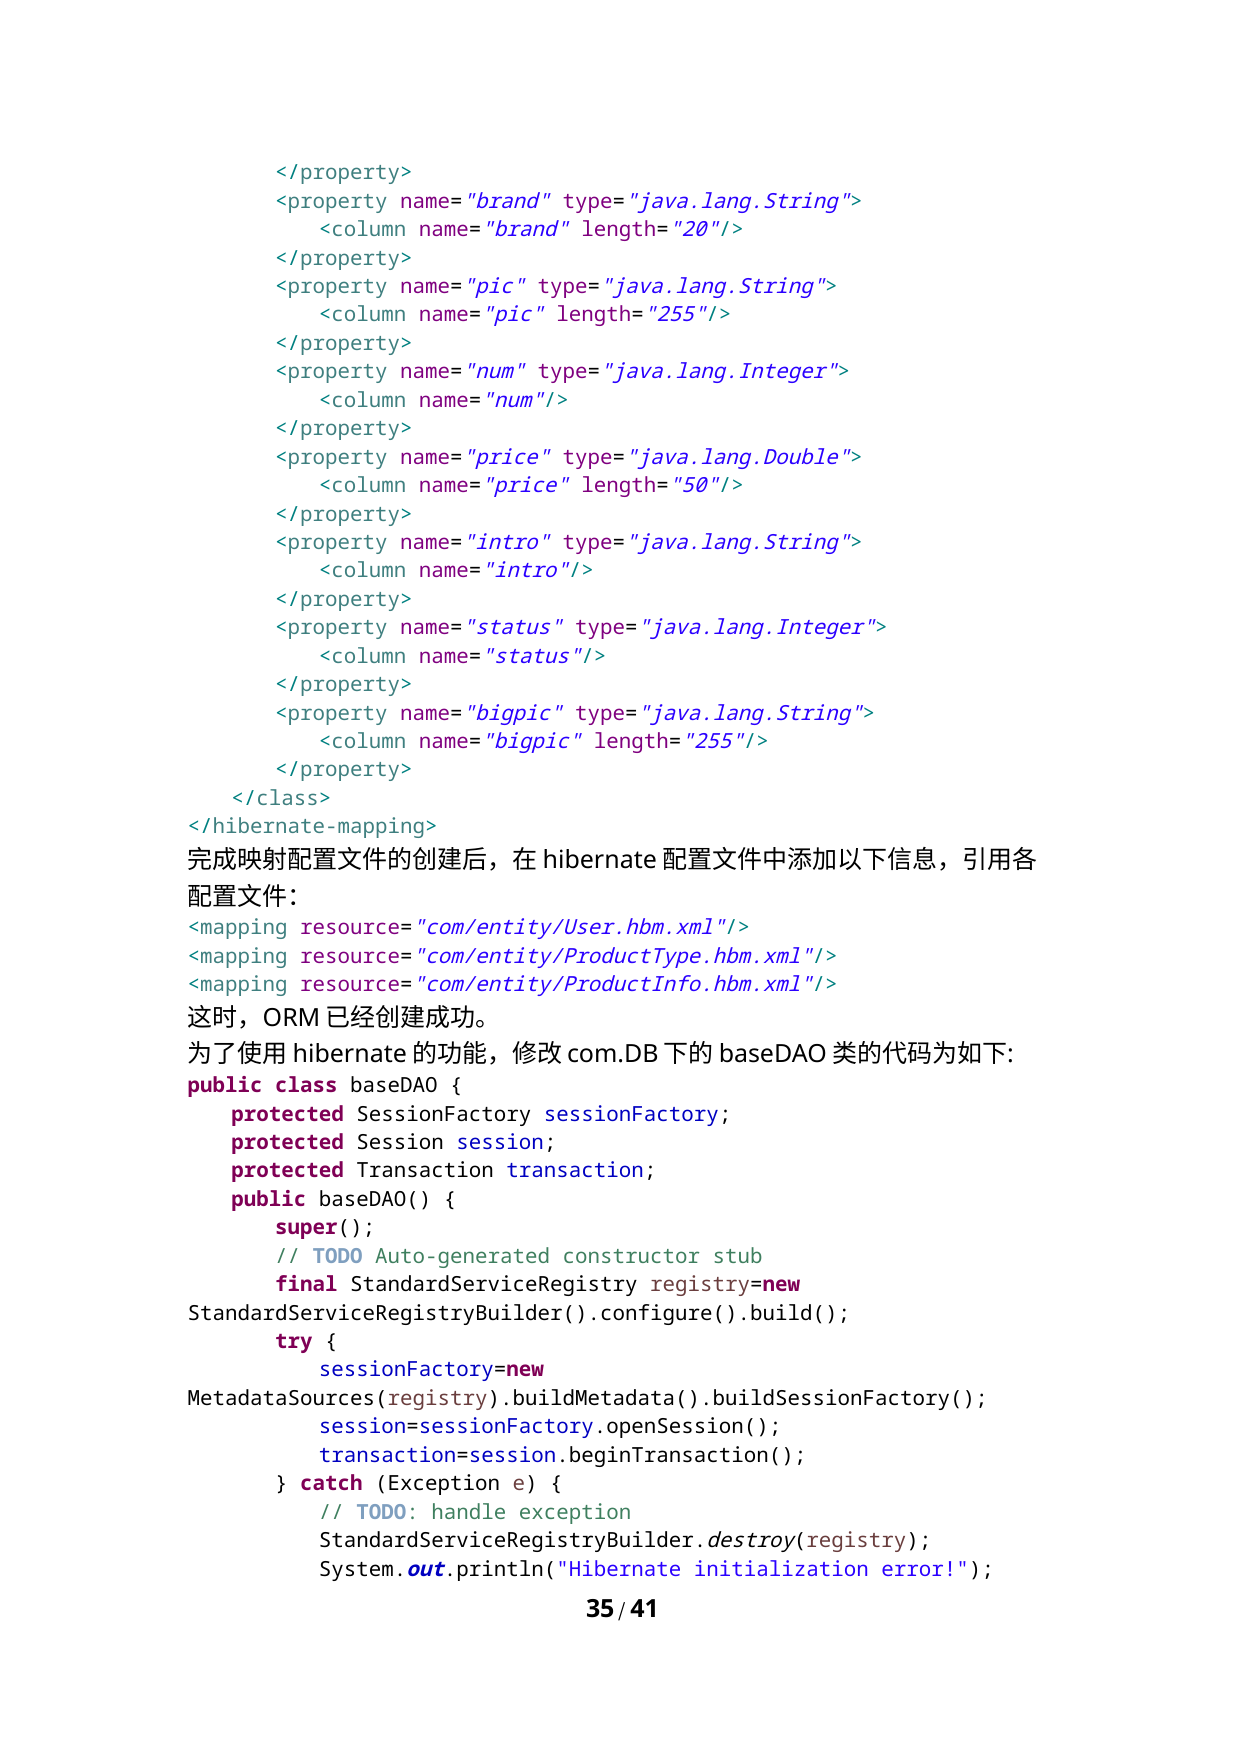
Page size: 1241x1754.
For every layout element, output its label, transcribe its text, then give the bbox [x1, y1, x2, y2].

text 这时，ORM已经创建成功。 [187, 998, 1053, 1034]
text protected Session session; [187, 1127, 1053, 1156]
text try { [187, 1326, 1053, 1354]
text </property> [187, 157, 1053, 186]
text <property name="num" type="java.lang.Integer"> [187, 356, 1053, 385]
text 完成映射配置文件的创建后，在hibernate配置文件中添加以下信息，引用各配置文件： [187, 840, 1053, 912]
text protected Transaction transaction; [187, 1156, 1053, 1184]
text <property name="status" type="java.lang.Integer"> [187, 612, 1053, 641]
text <column name="pic" length="255"/> [187, 299, 1053, 328]
text <property name="bigpic" type="java.lang.String"> [187, 698, 1053, 726]
text System.out.println("Hibernate initialization error!"); [187, 1554, 1053, 1582]
text } catch (Exception e) { [187, 1468, 1053, 1497]
text <property name="price" type="java.lang.Double"> [187, 442, 1053, 470]
text <property name="intro" type="java.lang.String"> [187, 527, 1053, 556]
text // TODO Auto-generated constructor stub [187, 1241, 1053, 1269]
text transaction=session.beginTransaction(); [187, 1440, 1053, 1468]
text </property> [187, 754, 1053, 783]
text session=sessionFactory.openSession(); [187, 1411, 1053, 1440]
text </hibernate-mapping> [187, 811, 1053, 840]
text </class> [187, 783, 1053, 811]
text <mapping resource="com/entity/User.hbm.xml"/> [187, 912, 1053, 941]
text </property> [187, 328, 1053, 356]
text sessionFactory=new MetadataSources(registry).buildMetadata().buildSessionFactory(); [187, 1354, 1053, 1411]
text </property> [187, 413, 1053, 442]
text // TODO: handle exception [187, 1497, 1053, 1525]
text <mapping resource="com/entity/ProductType.hbm.xml"/> [187, 941, 1053, 969]
text </property> [187, 669, 1053, 698]
text <column name="num"/> [187, 385, 1053, 413]
text <column name="intro"/> [187, 556, 1053, 584]
text final StandardServiceRegistry registry=new StandardServiceRegistryBuilder().configure().build(); [187, 1269, 1053, 1326]
text <property name="brand" type="java.lang.String"> [187, 186, 1053, 214]
text <column name="bigpic" length="255"/> [187, 726, 1053, 754]
text <column name="status"/> [187, 641, 1053, 669]
text protected SessionFactory sessionFactory; [187, 1099, 1053, 1127]
text StandardServiceRegistryBuilder.destroy(registry); [187, 1525, 1053, 1554]
text public class baseDAO { [187, 1070, 1053, 1099]
text 为了使用hibernate的功能，修改com.DB下的baseDAO类的代码为如下: [187, 1034, 1053, 1070]
text public baseDAO() { [187, 1184, 1053, 1212]
text <property name="pic" type="java.lang.String"> [187, 271, 1053, 299]
text super(); [187, 1212, 1053, 1241]
text </property> [187, 243, 1053, 271]
text <mapping resource="com/entity/ProductInfo.hbm.xml"/> [187, 969, 1053, 998]
text <column name="brand" length="20"/> [187, 214, 1053, 243]
text <column name="price" length="50"/> [187, 470, 1053, 499]
text </property> [187, 499, 1053, 527]
text </property> [187, 584, 1053, 612]
